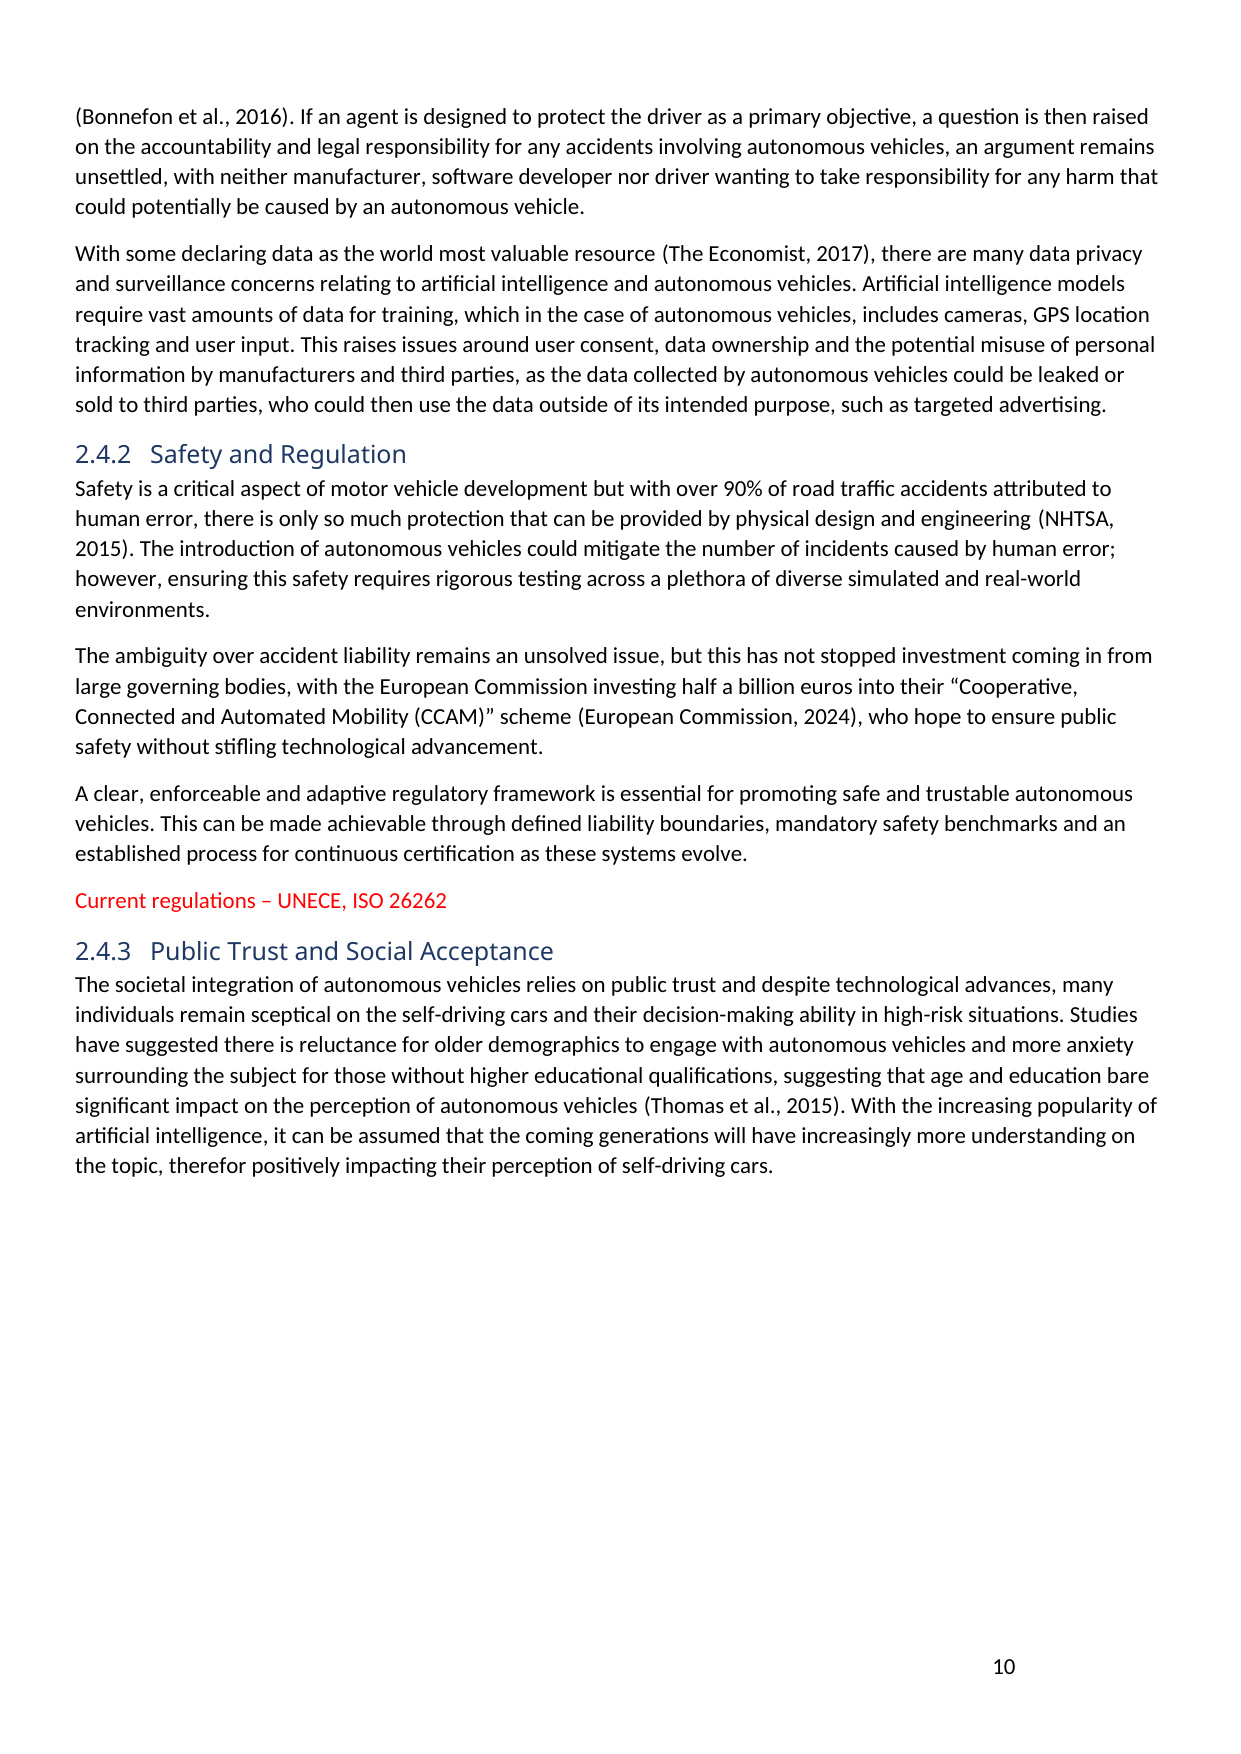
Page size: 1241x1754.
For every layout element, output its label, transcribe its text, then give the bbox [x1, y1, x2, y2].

subtitle Safety and Regulation [75, 437, 1165, 471]
text The ambiguity over accident liability remains an unsolved issue, but this has not stopped investment coming in from large governing bodies, with the European Commission investing half a billion euros into their “Cooperative, Connected and Automated Mobility (CCAM)” scheme , who hope to ensure public safety without stifling technological advancement. [75, 642, 1165, 760]
text A clear, enforceable and adaptive regulatory framework is essential for promoting safe and trustable autonomous vehicles. This can be made achievable through defined liability boundaries, mandatory safety benchmarks and an established process for continuous certification as these systems evolve. [75, 779, 1165, 868]
text Safety is a critical aspect of motor vehicle development but with over 90% of road traffic accidents attributed to human error, there is only so much protection that can be provided by physical design and engineering . The introduction of autonomous vehicles could mitigate the number of incidents caused by human error; however, ensuring this safety requires rigorous testing across a plethora of diverse simulated and real-world environments. [75, 474, 1165, 623]
text With some declaring data as the world most valuable resource , there are many data privacy and surveillance concerns relating to artificial intelligence and autonomous vehicles. Artificial intelligence models require vast amounts of data for training, which in the case of autonomous vehicles, includes cameras, GPS location tracking and user input. This raises issues around user consent, data ownership and the potential misuse of personal information by manufacturers and third parties, as the data collected by autonomous vehicles could be leaked or sold to third parties, who could then use the data outside of its intended purpose, such as targeted advertising. [75, 239, 1165, 418]
text Current regulations – UNECE, ISO 26262 [75, 886, 1165, 914]
text The societal integration of autonomous vehicles relies on public trust and despite technological advances, many individuals remain sceptical on the self-driving cars and their decision-making ability in high-risk situations. Studies have suggested there is reluctance for older demographics to engage with autonomous vehicles and more anxiety surrounding the subject for those without higher educational qualifications, suggesting that age and education bare significant impact on the perception of autonomous vehicles . With the increasing popularity of artificial intelligence, it can be assumed that the coming generations will have increasingly more understanding on the topic, therefor positively impacting their perception of self-driving cars. [75, 970, 1165, 1179]
subtitle Public Trust and Social Acceptance [75, 933, 1165, 967]
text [75, 102, 1165, 220]
